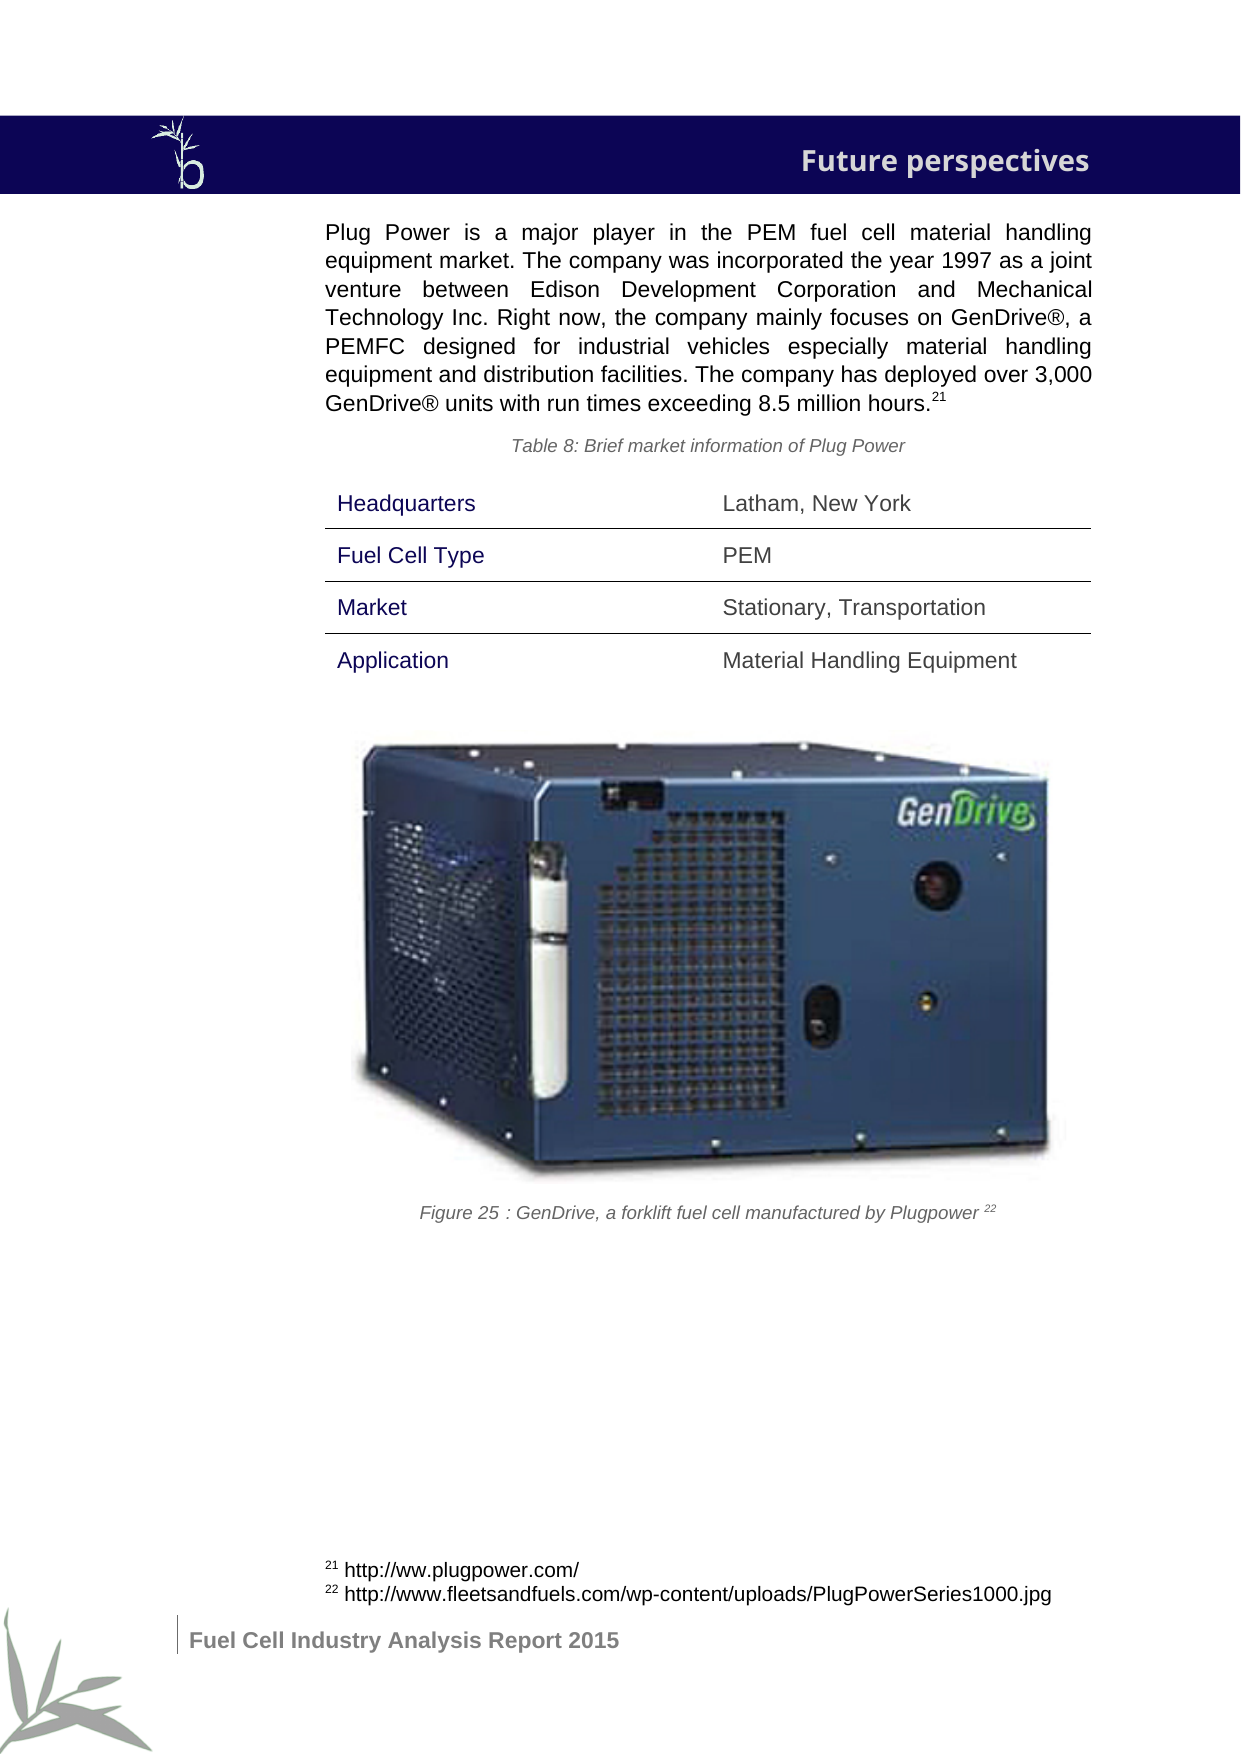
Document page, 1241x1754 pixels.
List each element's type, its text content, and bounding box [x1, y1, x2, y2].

picture [350, 730, 1067, 1184]
table_cell Material Handling Equipment [711, 634, 1091, 686]
text Table 8: Brief market information of Plug Power [325, 434, 1092, 456]
table_cell Fuel Cell Type [325, 529, 711, 581]
table_cell PEM [711, 529, 1091, 581]
table_header Latham, New York [711, 477, 1091, 528]
text Plug Power is a major player in the PEM fuel cell material handling equipment market. The company was incorporated the year 1997 as a joint venture between Edison Development Corporation and Mechanical Technology Inc. Right now, the company mainly focuses on GenDrive®, a PEMFC designed for industrial vehicles especially material handling equipment and distribution facilities. The company has deployed over 3,000 GenDrive® units with run times exceeding 8.5 million hours. [325, 219, 1092, 416]
table_cell Market [325, 582, 711, 633]
picture [0, 1607, 169, 1754]
table_header Headquarters [325, 477, 711, 528]
table_cell Application [325, 634, 711, 686]
table_cell Stationary, Transportation [711, 582, 1091, 633]
